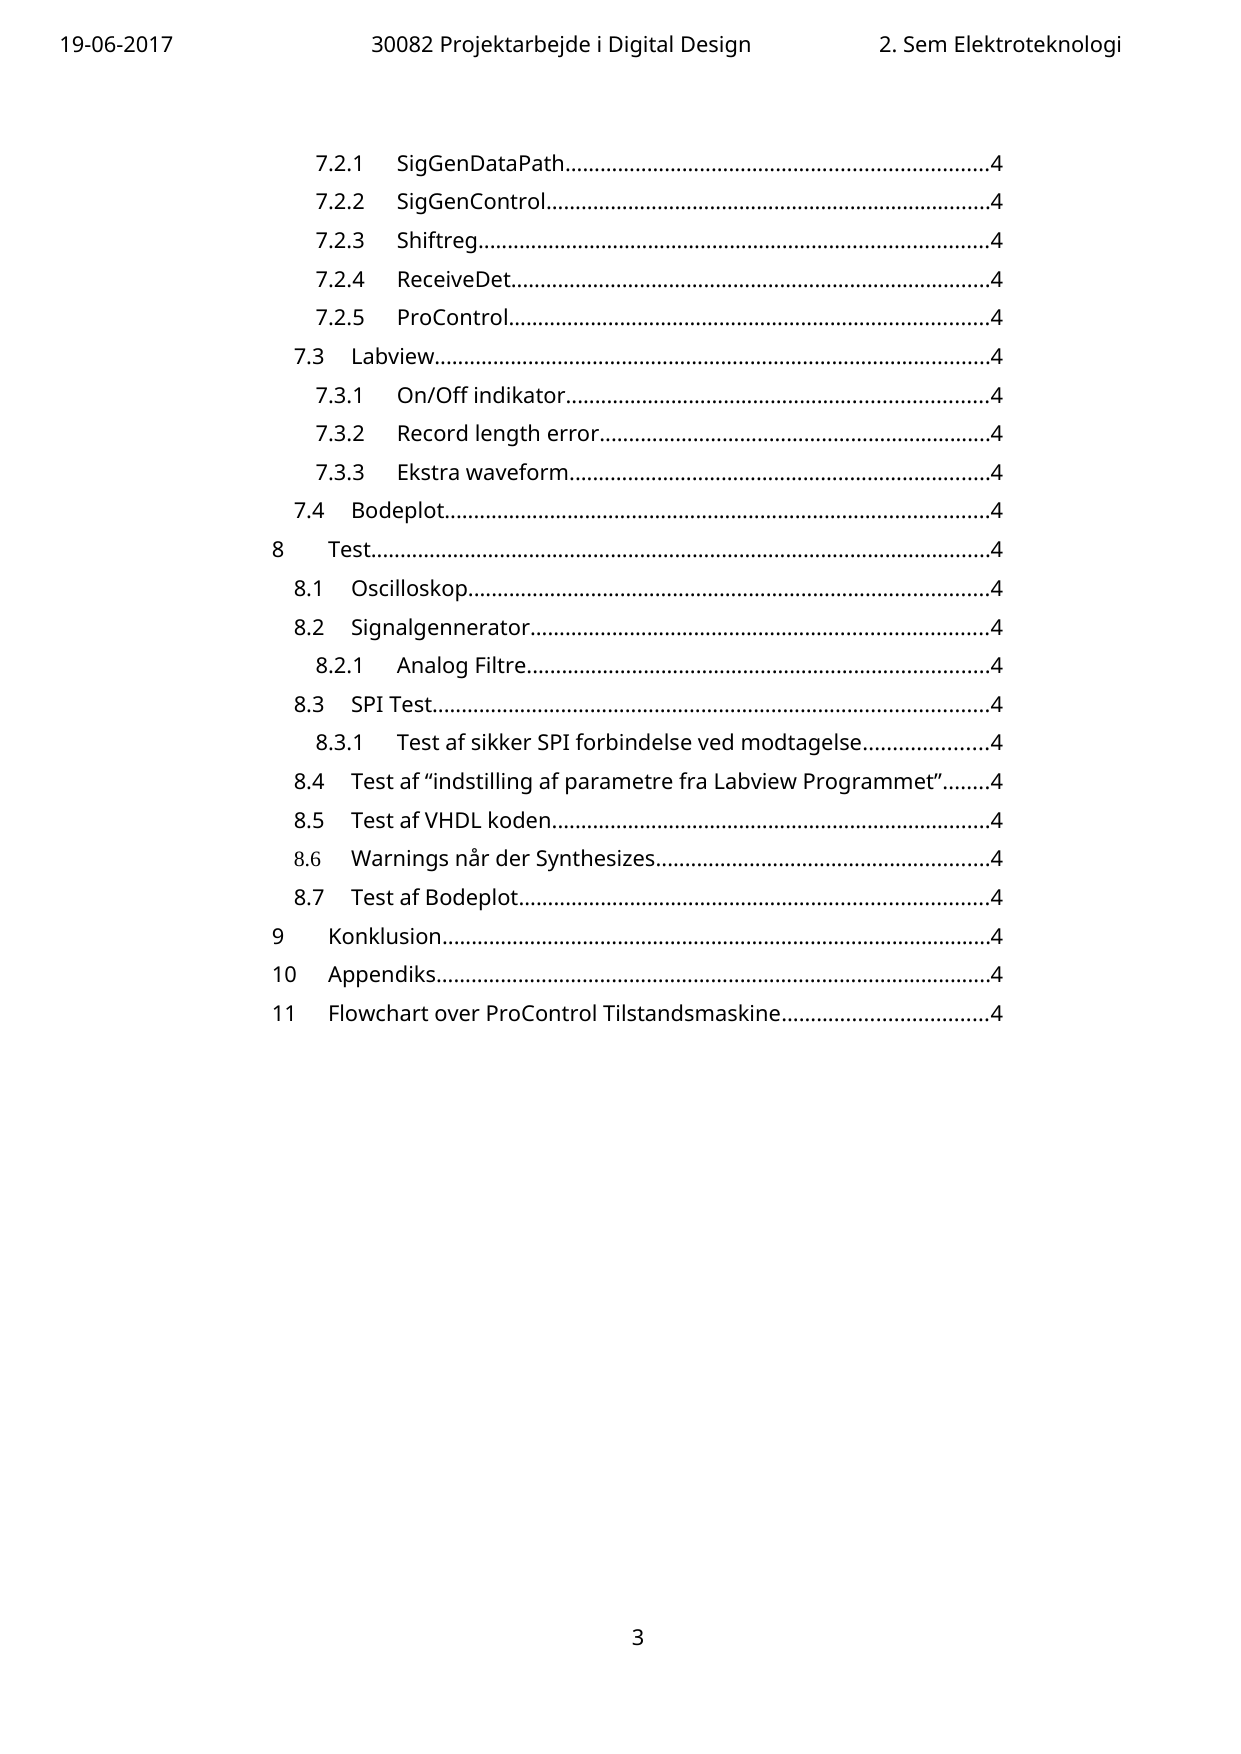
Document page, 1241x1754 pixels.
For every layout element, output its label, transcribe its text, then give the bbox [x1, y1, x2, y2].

text 8 Test 4 [236, 534, 1004, 564]
text 7.2.5 ProControl 4 [280, 302, 1004, 332]
text 8.5 Test af VHDL koden 4 [258, 805, 1004, 834]
text 11 Flowchart over ProControl Tilstandsmaskine 4 [236, 998, 1004, 1028]
text 7.3.2 Record length error 4 [280, 418, 1004, 448]
text 8.3 SPI Test 4 [258, 689, 1004, 718]
text 8.6 Warnings når der Synthesizes 4 [258, 843, 1004, 873]
text 10 Appendiks 4 [236, 959, 1004, 989]
text 8.4 Test af “indstilling af parametre fra Labview Programmet” 4 [258, 766, 1004, 796]
text 7.4 Bodeplot 4 [258, 496, 1004, 525]
text 9 Konklusion 4 [236, 921, 1004, 950]
text 7.3.1 On/Off indikator 4 [280, 379, 1004, 409]
text 8.2.1 Analog Filtre 4 [280, 650, 1004, 680]
text 7.3.3 Ekstra waveform 4 [280, 457, 1004, 487]
text 8.2 Signalgennerator 4 [258, 611, 1004, 641]
text 8.1 Oscilloskop 4 [258, 573, 1004, 603]
text 7.3 Labview 4 [258, 341, 1004, 371]
text 7.2.2 SigGenControl 4 [280, 186, 1004, 216]
text 7.2.1 SigGenDataPath 4 [280, 148, 1004, 177]
text 8.3.1 Test af sikker SPI forbindelse ved modtagelse 4 [280, 727, 1004, 757]
text 7.2.3 Shiftreg 4 [280, 225, 1004, 255]
text 7.2.4 ReceiveDet 4 [280, 264, 1004, 293]
text 8.7 Test af Bodeplot 4 [258, 882, 1004, 912]
